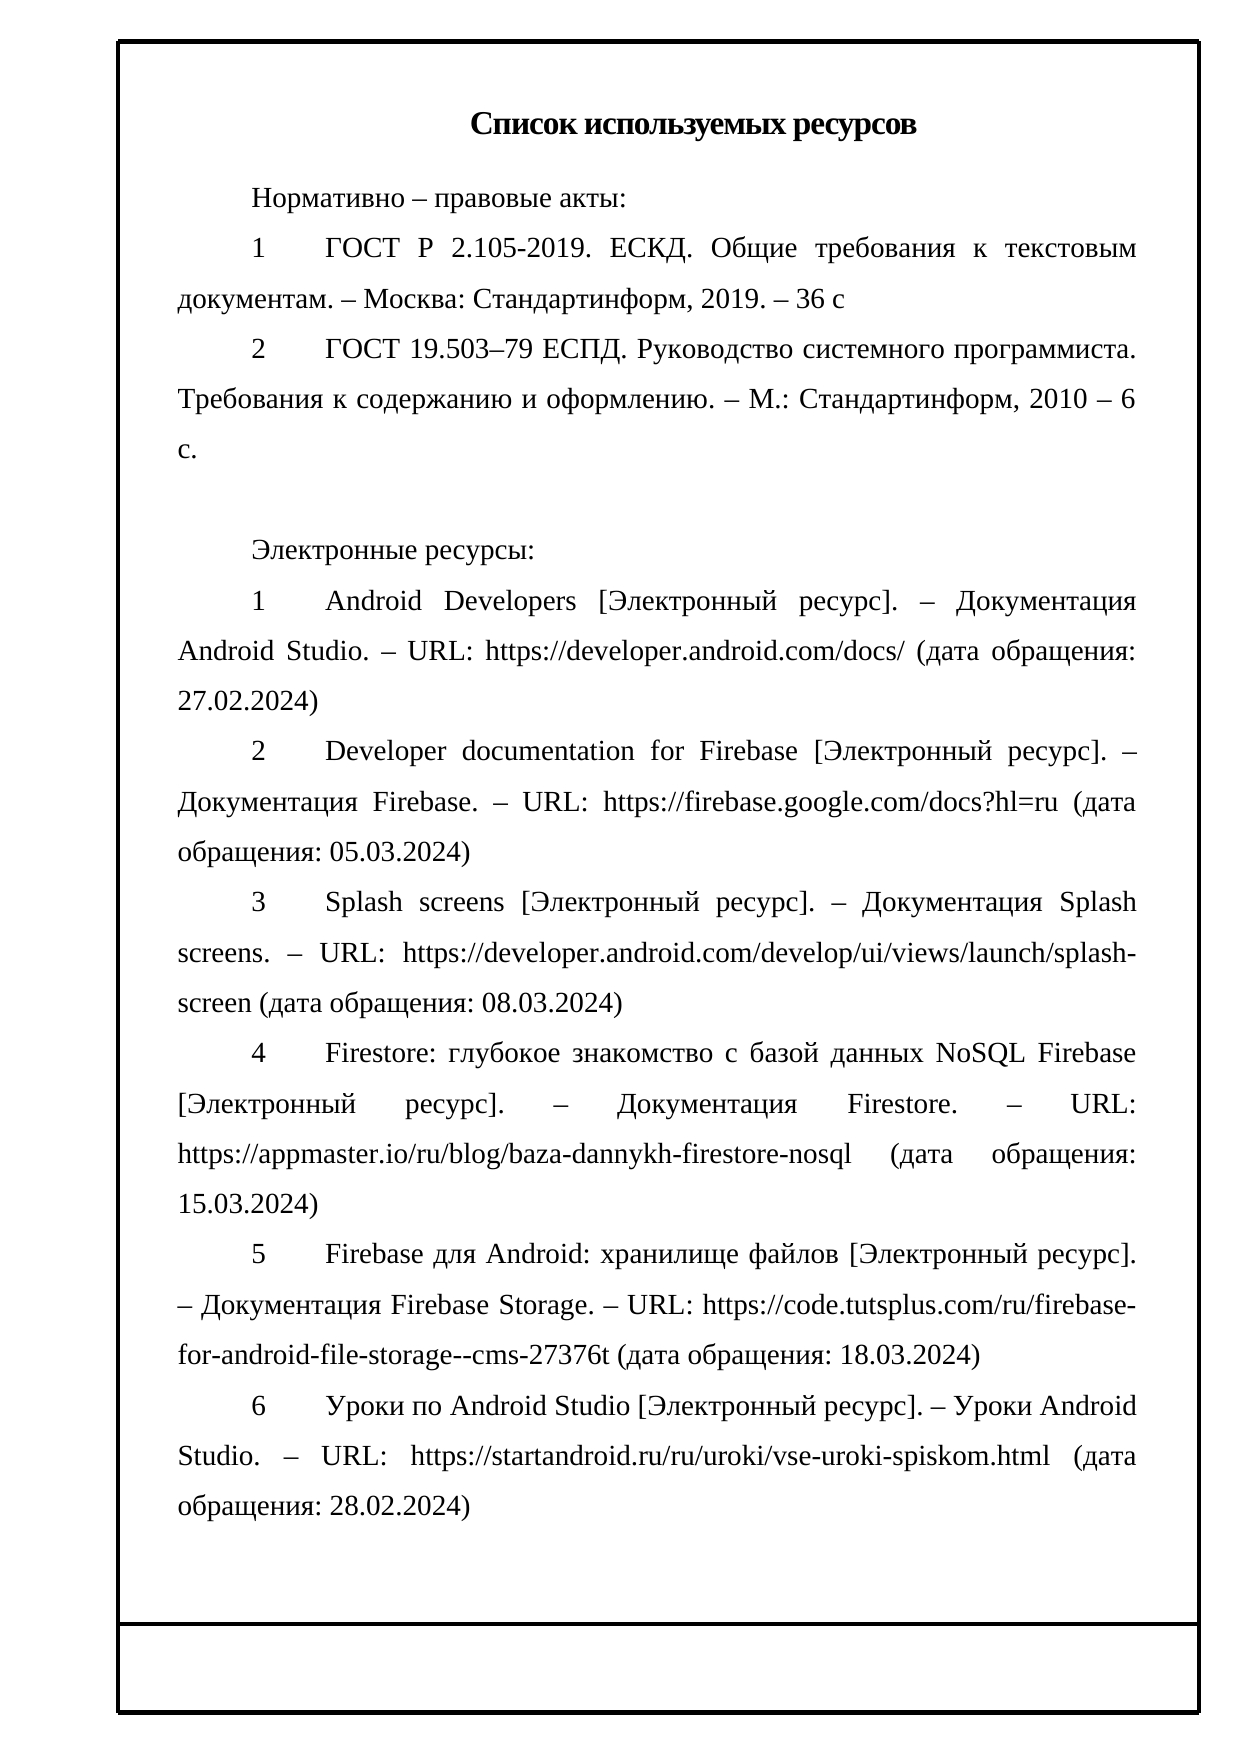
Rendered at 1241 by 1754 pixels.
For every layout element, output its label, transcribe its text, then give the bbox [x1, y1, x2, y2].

list ГОСТ Р 2.105-2019. ЕСКД. Общие требования к текстовым документам. – Москва: Стандартинформ, 2019. – 36 с [177, 230, 1137, 314]
list Firebase для Android: хранилище файлов [Электронный ресурс]. – Документация Firebase Storage. – URL: https://code.tutsplus.com/ru/firebase-for-android-file-storage--cms-27376t (дата обращения: 18.03.2024) [177, 1237, 1137, 1371]
text Нормативно – правовые акты: [177, 180, 1137, 214]
list Developer documentation for Firebase [Электронный ресурс]. – Документация Firebase. – URL: https://firebase.google.com/docs?hl=ru (дата обращения: 05.03.2024) [177, 733, 1137, 868]
list Firestore: глубокое знакомство с базой данных NoSQL Firebase [Электронный ресурс]. – Документация Firestore. – URL: https://appmaster.io/ru/blog/baza-dannykh-firestore-nosql (дата обращения: 15.03.2024) [177, 1035, 1137, 1220]
list Android Developers [Электронный ресурс]. – Документация Android Studio. – URL: https://developer.android.com/docs/ (дата обращения: 27.02.2024) [177, 583, 1137, 717]
list ГОСТ 19.503–79 ЕСПД. Руководство системного программиста. Требования к содержанию и оформлению. – М.: Стандартинформ, 2010 – 6 с. [177, 331, 1137, 465]
title Список используемых ресурсов [251, 103, 1137, 142]
list Электронные ресурсы: [177, 532, 1137, 566]
list Splash screens [Электронный ресурс]. – Документация Splash screens. – URL: https://developer.android.com/develop/ui/views/launch/splash-screen (дата обращения: 08.03.2024) [177, 884, 1137, 1019]
list Уроки по Android Studio [Электронный ресурс]. – Уроки Android Studio. – URL: https://startandroid.ru/ru/uroki/vse-uroki-spiskom.html (дата обращения: 28.02.2024) [177, 1388, 1137, 1522]
